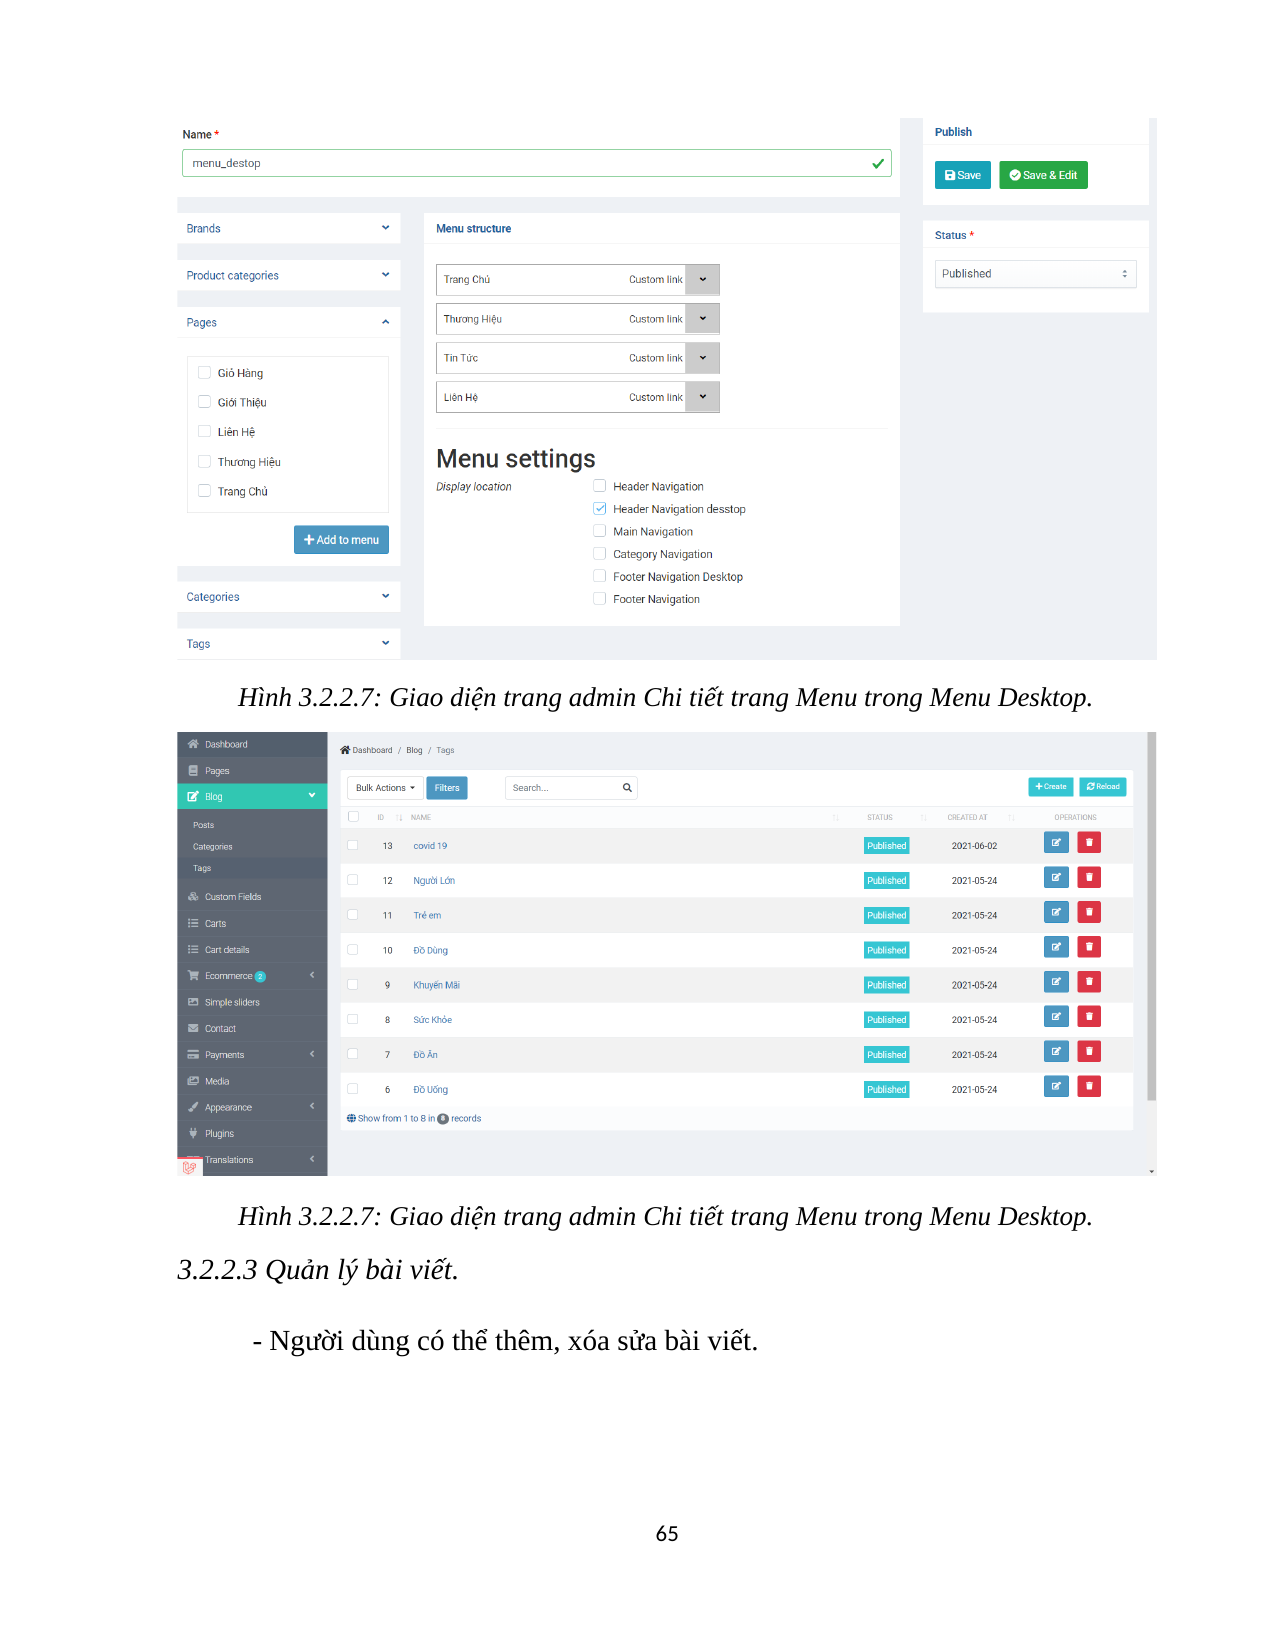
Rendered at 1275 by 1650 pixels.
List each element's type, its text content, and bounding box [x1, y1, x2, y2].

text - Người dùng có thể thêm, xóa sửa bài viết. [177, 1323, 1157, 1357]
text 3.2.2.3 Quản lý bài viết. [177, 1252, 1157, 1286]
text Hình 3.2.2.7: Giao diện trang admin Chi tiết trang Menu trong Menu Desktop. [177, 1200, 1157, 1231]
picture [177, 732, 1157, 1176]
picture [177, 118, 1157, 660]
text Hình 3.2.2.7: Giao diện trang admin Chi tiết trang Menu trong Menu Desktop. [177, 681, 1157, 712]
